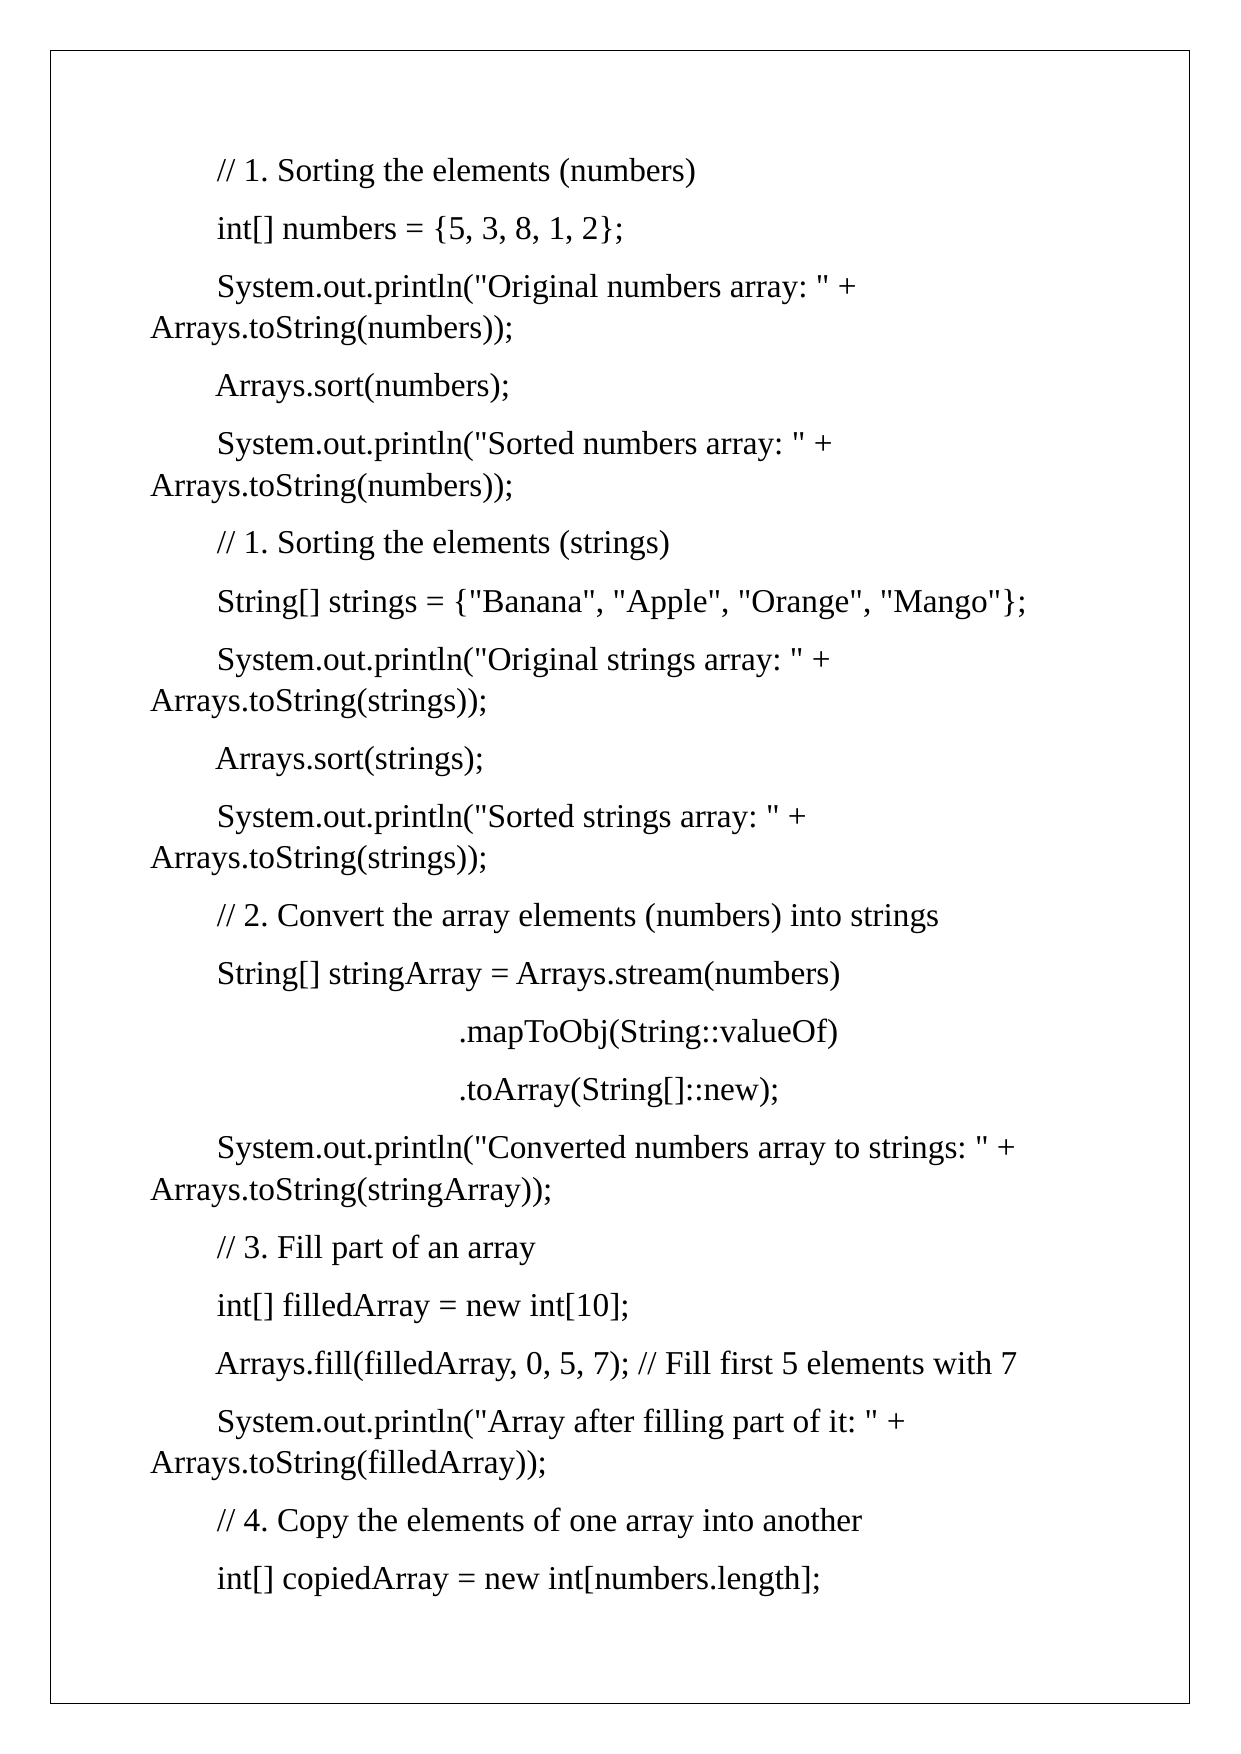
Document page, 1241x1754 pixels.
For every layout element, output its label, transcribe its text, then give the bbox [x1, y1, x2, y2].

text System.out.println("Array after filling part of it: " + Arrays.toString(filledArray)); [150, 1401, 1090, 1481]
text String[] stringArray = Arrays.stream(numbers) [150, 954, 1090, 992]
text int[] numbers = {5, 3, 8, 1, 2}; [150, 208, 1090, 246]
text int[] filledArray = new int[10]; [150, 1285, 1090, 1323]
text System.out.println("Original strings array: " + Arrays.toString(strings)); [150, 639, 1090, 718]
text Arrays.sort(strings); [150, 738, 1090, 777]
text int[] copiedArray = new int[numbers.length]; [150, 1558, 1090, 1597]
text System.out.println("Original numbers array: " + Arrays.toString(numbers)); [150, 266, 1090, 346]
text Arrays.fill(filledArray, 0, 5, 7); // Fill first 5 elements with 7 [150, 1343, 1090, 1381]
text // 4. Copy the elements of one array into another [150, 1501, 1090, 1539]
text // 2. Convert the array elements (numbers) into strings [150, 896, 1090, 934]
text // 3. Fill part of an array [150, 1227, 1090, 1265]
text // 1. Sorting the elements (numbers) [150, 150, 1090, 188]
text System.out.println("Sorted strings array: " + Arrays.toString(strings)); [150, 796, 1090, 876]
text System.out.println("Converted numbers array to strings: " + Arrays.toString(stringArray)); [150, 1128, 1090, 1207]
text .toArray(String[]::new); [150, 1070, 1090, 1108]
text Arrays.sort(numbers); [150, 365, 1090, 404]
text System.out.println("Sorted numbers array: " + Arrays.toString(numbers)); [150, 423, 1090, 503]
text .mapToObj(String::valueOf) [150, 1012, 1090, 1050]
text String[] strings = {"Banana", "Apple", "Orange", "Mango"}; [150, 581, 1090, 619]
text // 1. Sorting the elements (strings) [150, 523, 1090, 561]
